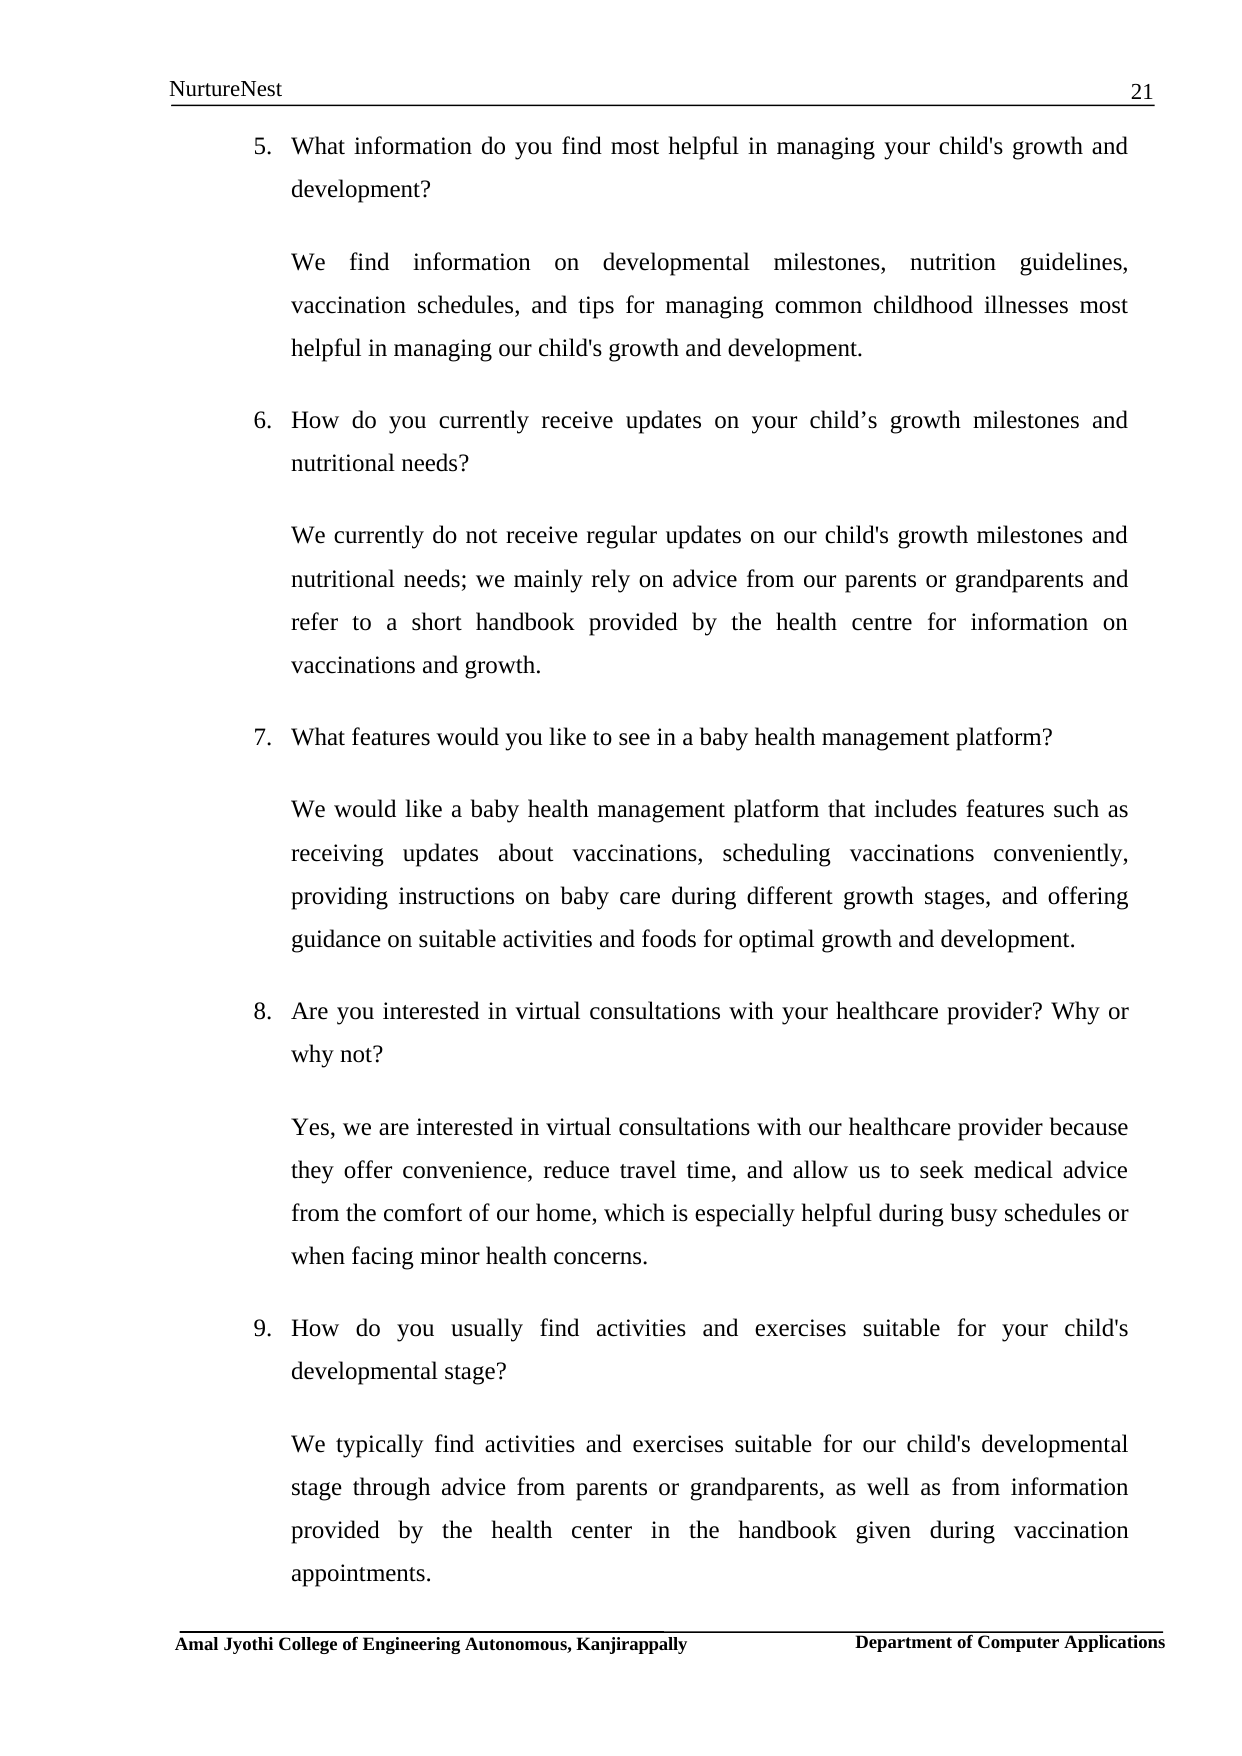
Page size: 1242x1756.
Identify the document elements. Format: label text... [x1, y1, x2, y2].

text Yes, we are interested in virtual consultations with our healthcare provider because they offer convenience, reduce travel time, and allow us to seek medical advice from the comfort of our home, which is especially helpful during busy schedules or when facing minor health concerns. [291, 1112, 1129, 1270]
list How do you usually find activities and exercises suitable for your child's developmental stage? [253, 1313, 1129, 1385]
text We typically find activities and exercises suitable for our child's developmental stage through advice from parents or grandparents, as well as from information provided by the health center in the handbook given during vaccination appointments. [291, 1429, 1129, 1587]
list How do you currently receive updates on your child’s growth milestones and nutritional needs? [253, 405, 1129, 477]
text We would like a baby health management platform that includes features such as receiving updates about vaccinations, scheduling vaccinations conveniently, providing instructions on baby care during different growth stages, and offering guidance on suitable activities and foods for optimal growth and development. [291, 794, 1129, 953]
list Are you interested in virtual consultations with your healthcare provider? Why or why not? [253, 996, 1129, 1068]
list What features would you like to see in a baby health management platform? [253, 722, 1129, 751]
list What information do you find most helpful in managing your child's growth and development? [253, 131, 1129, 203]
text We currently do not receive regular updates on our child's growth milestones and nutritional needs; we mainly rely on advice from our parents or grandparents and refer to a short handbook provided by the health centre for information on vaccinations and growth. [291, 521, 1129, 679]
text We find information on developmental milestones, nutrition guidelines, vaccination schedules, and tips for managing common childhood illnesses most helpful in managing our child's growth and development. [291, 247, 1129, 362]
